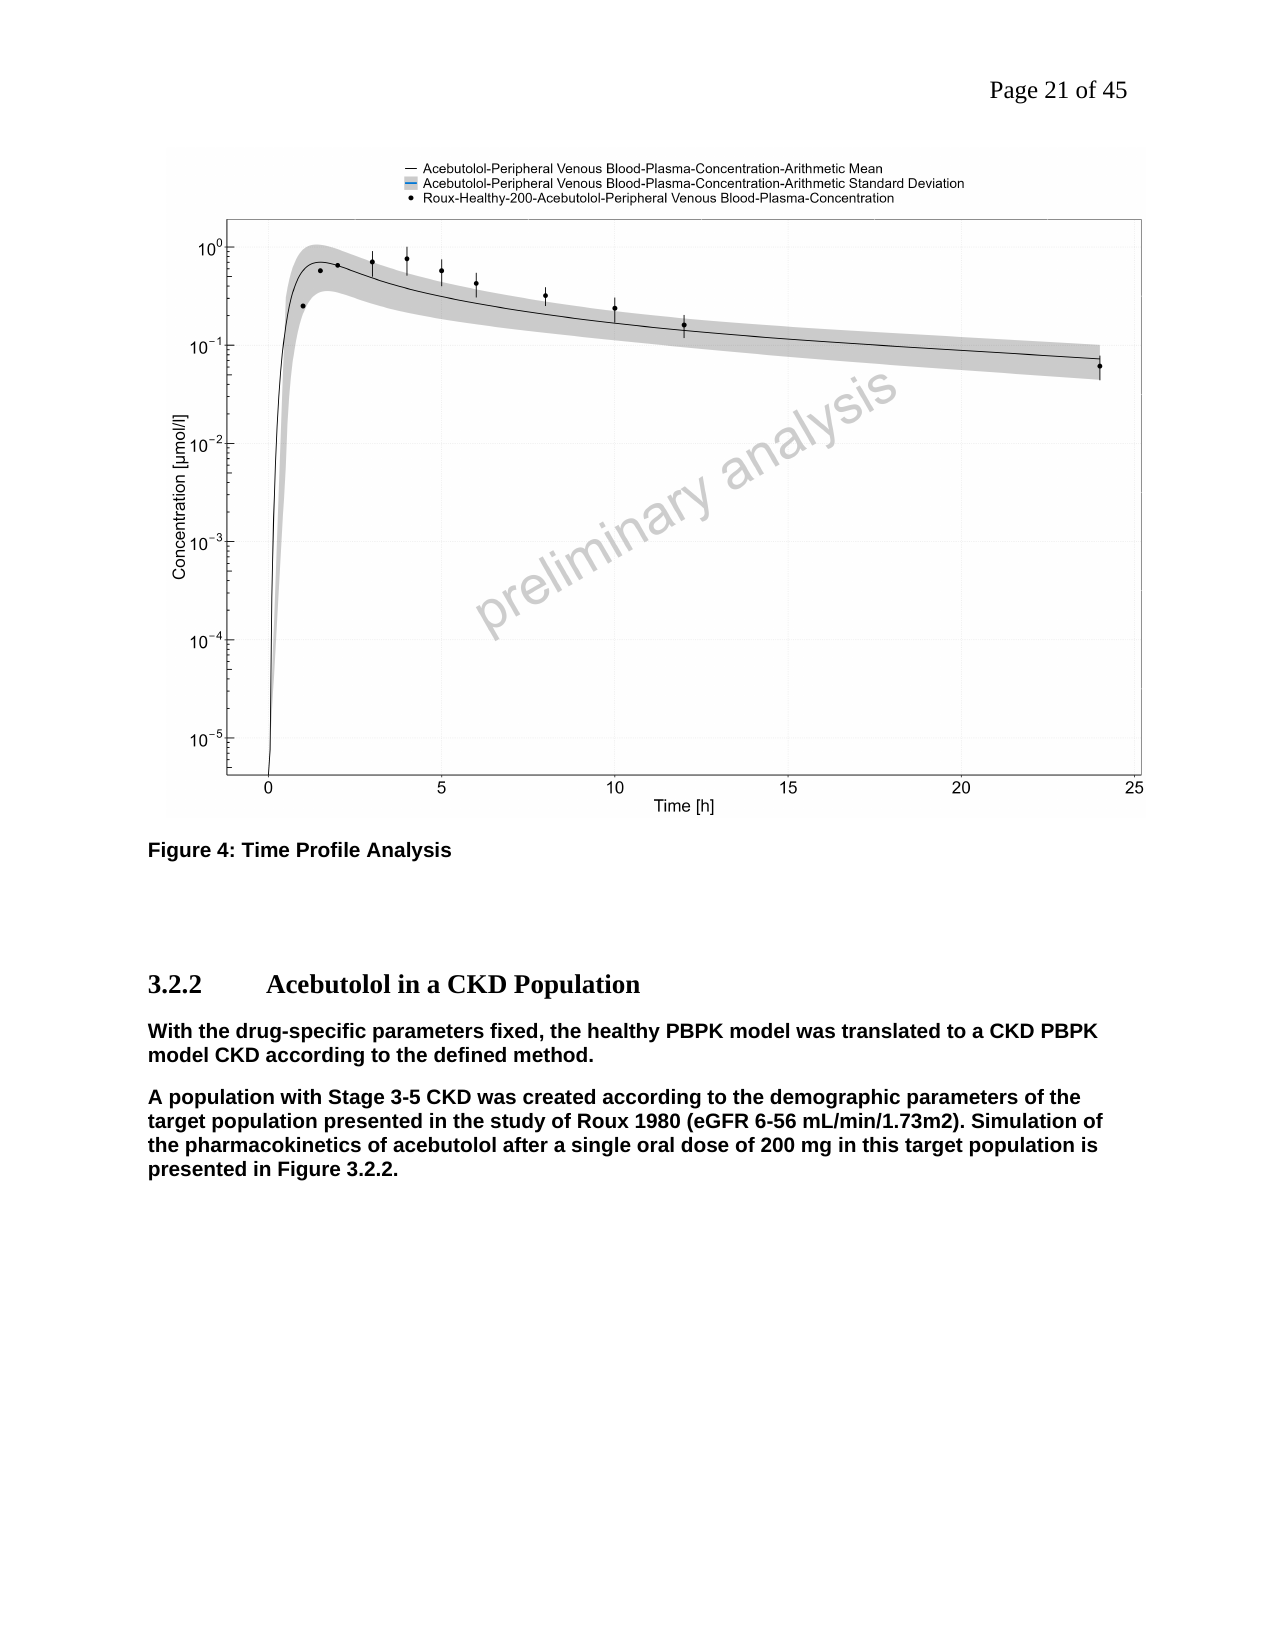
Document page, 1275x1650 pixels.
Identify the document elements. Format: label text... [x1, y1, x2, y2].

text A population with Stage 3-5 CKD was created according to the demographic parameters of the target population presented in the study of Roux 1980 (eGFR 6-56 mL/min/1.73m2). Simulation of the pharmacokinetics of acebutolol after a single oral dose of 200 mg in this target population is presented in Figure 3.2.2. [148, 1085, 1127, 1181]
text Figure 4: Time Profile Analysis [148, 838, 1127, 862]
subtitle Acebutolol in a CKD Population [148, 968, 1127, 1000]
picture [166, 147, 1146, 818]
text With the drug-specific parameters fixed, the healthy PBPK model was translated to a CKD PBPK model CKD according to the defined method. [148, 1018, 1127, 1066]
